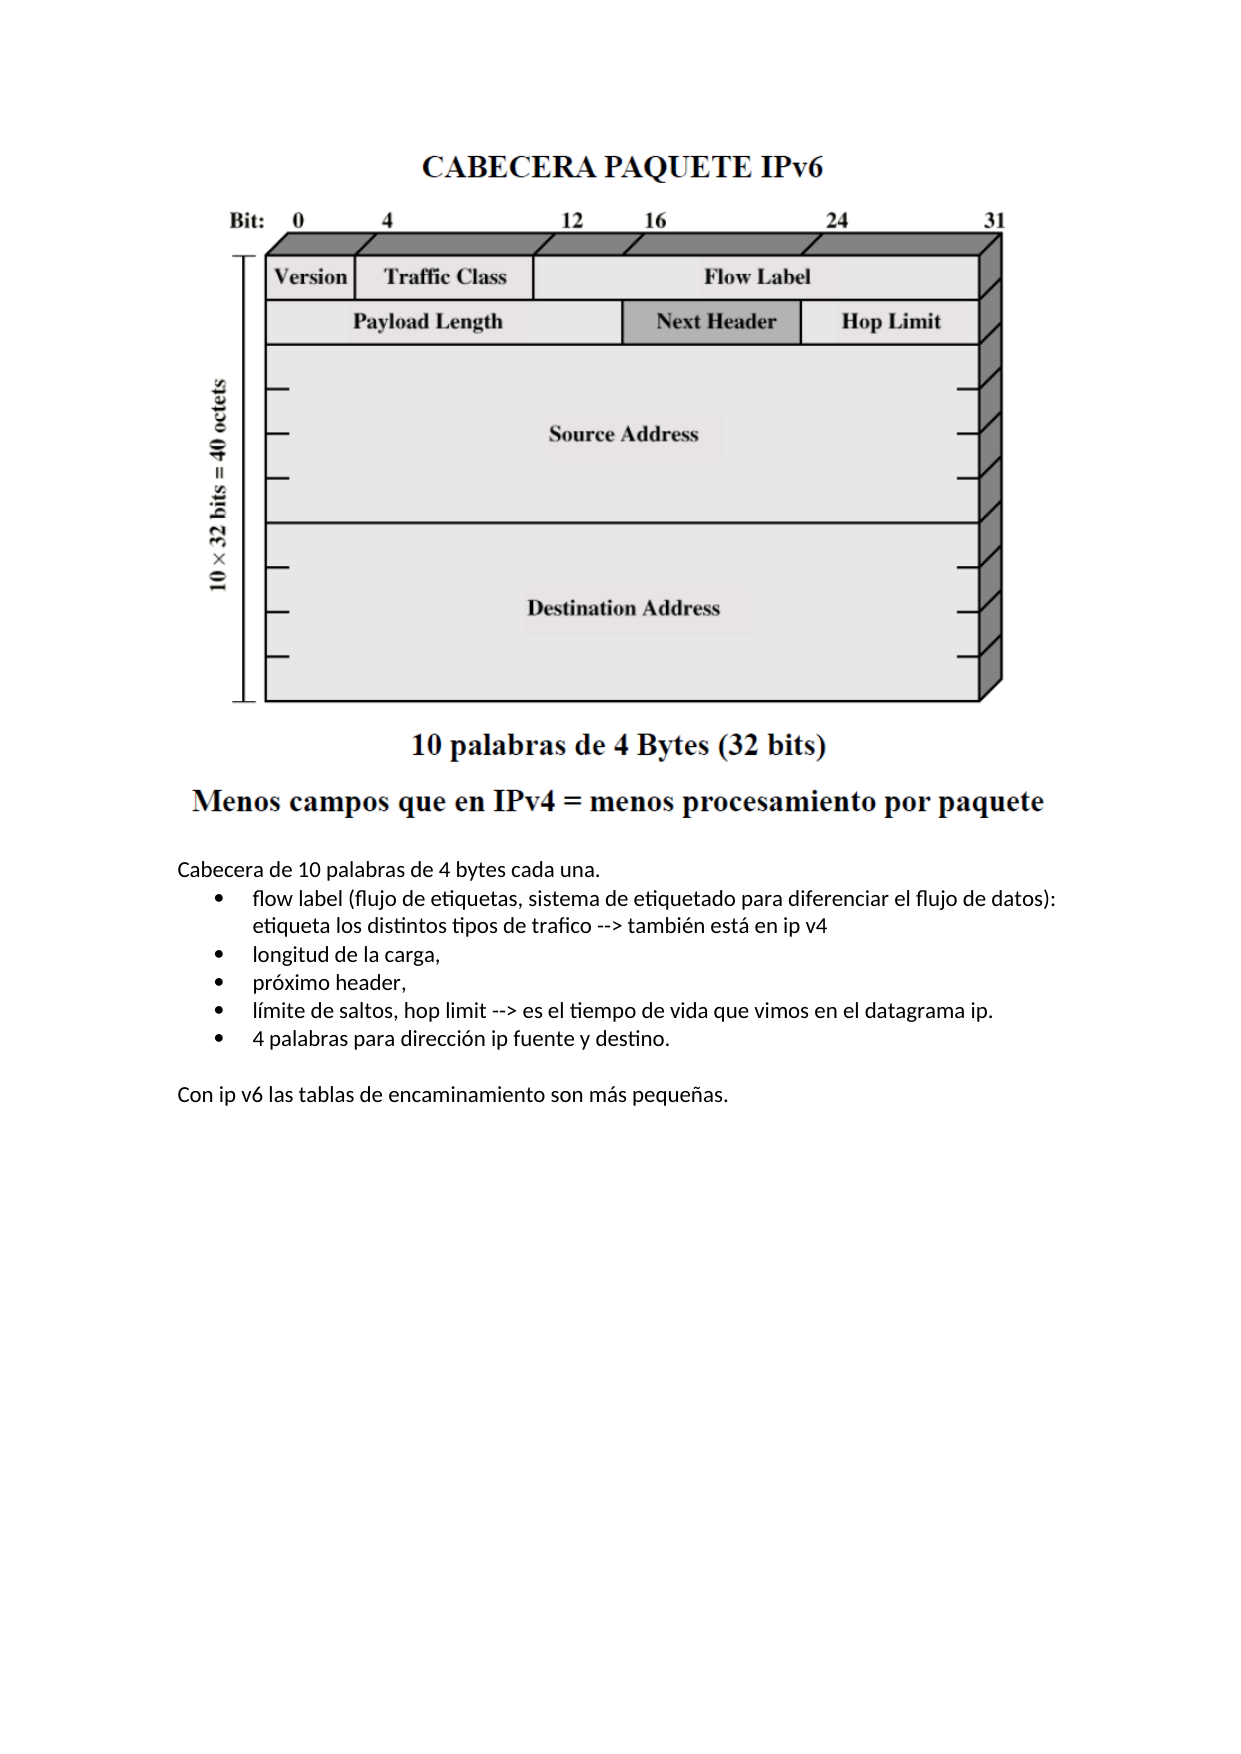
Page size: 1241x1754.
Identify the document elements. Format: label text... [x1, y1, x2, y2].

text Con ip v6 las tablas de encaminamiento son más pequeñas. [177, 1080, 1063, 1108]
text Cabecera de 10 palabras de 4 bytes cada una. [177, 856, 1063, 884]
list longitud de la carga, [215, 940, 1063, 968]
list límite de saltos, hop limit --> es el tiempo de vida que vimos en el datagrama ip. [215, 996, 1063, 1024]
list próximo header, [215, 968, 1063, 996]
list 4 palabras para dirección ip fuente y destino. [215, 1024, 1063, 1052]
list flow label (flujo de etiquetas, sistema de etiquetado para diferenciar el flujo de datos): etiqueta los distintos tipos de trafico --> también está en ip v4 [215, 884, 1063, 940]
picture [177, 147, 1063, 827]
